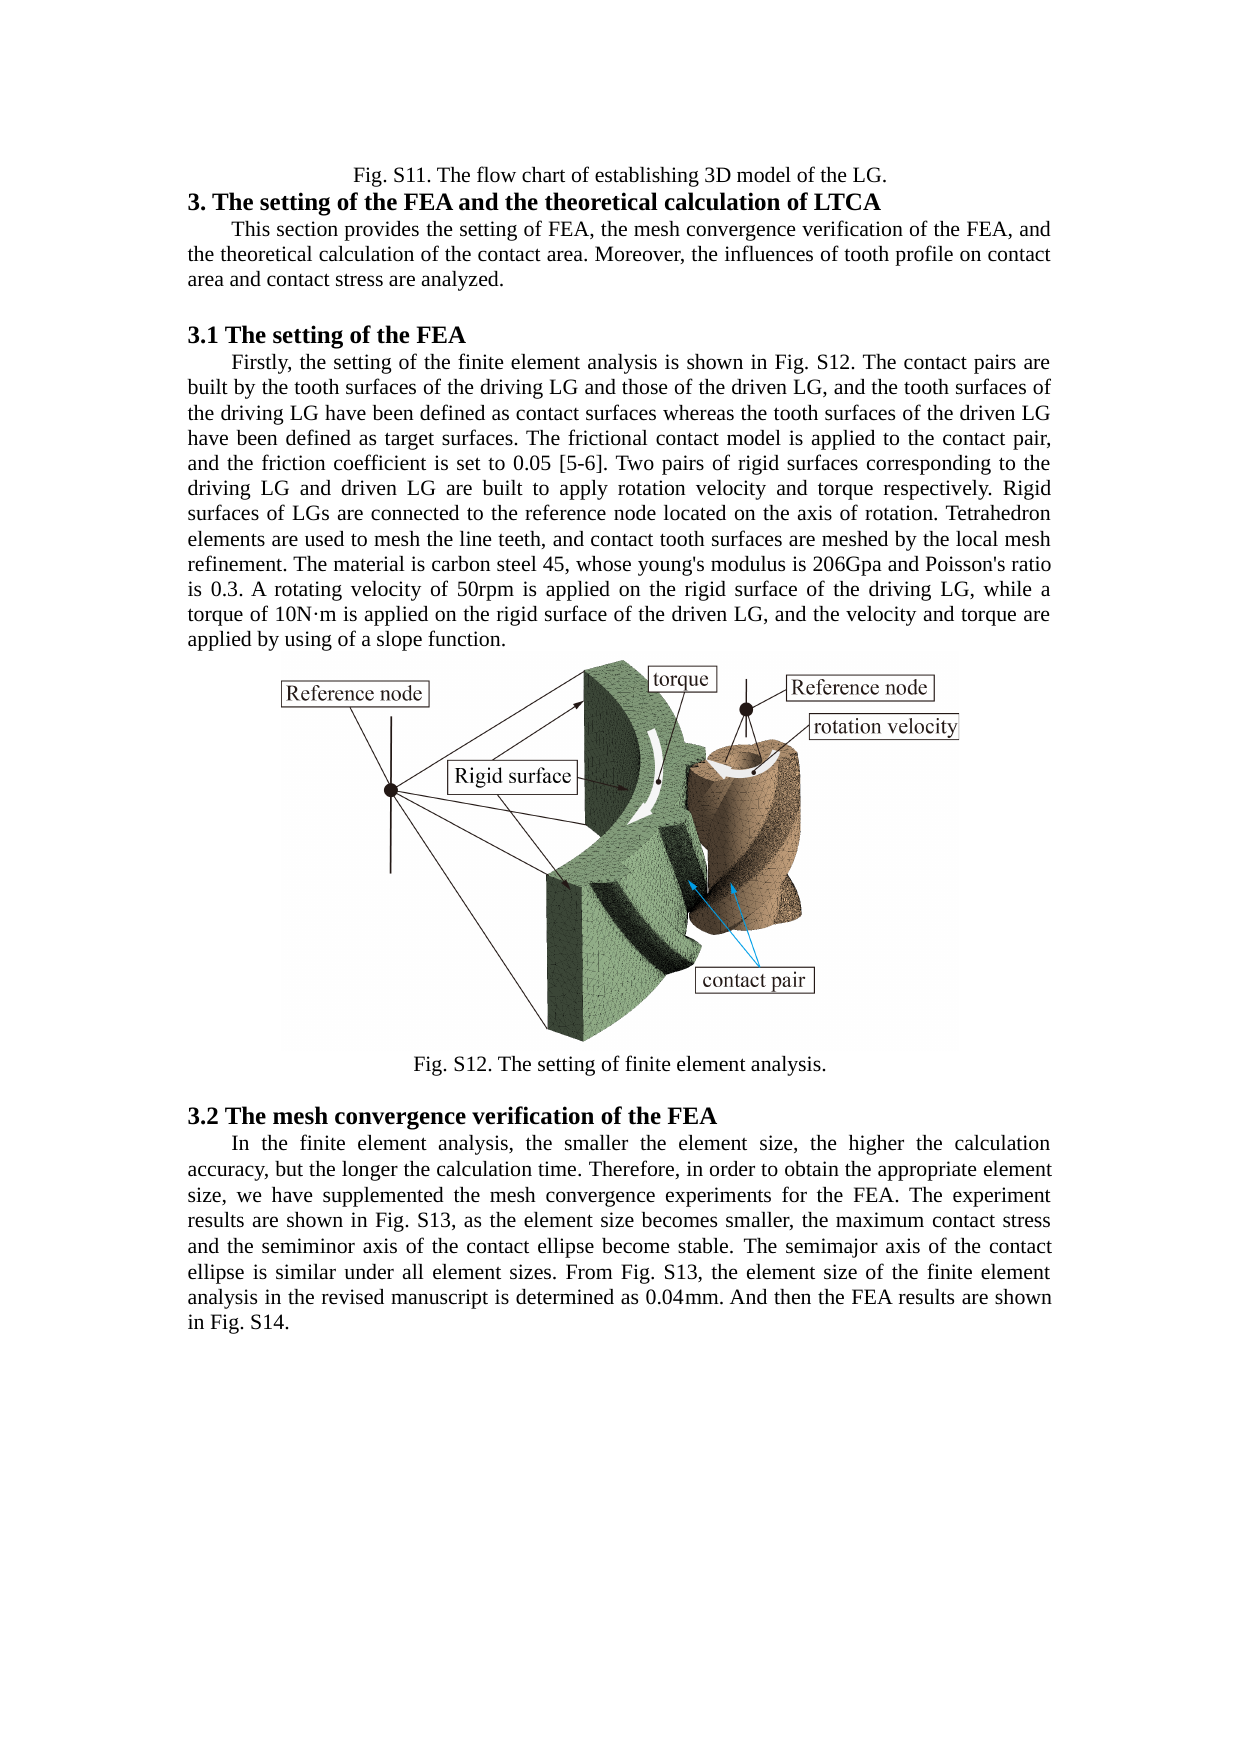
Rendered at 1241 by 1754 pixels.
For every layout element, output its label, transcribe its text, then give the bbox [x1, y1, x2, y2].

text Fig. S12. The setting of finite element analysis. [187, 1051, 1053, 1076]
text In the finite element analysis, the smaller the element size, the higher the calculation accuracy, but the longer the calculation time. Therefore, in order to obtain the appropriate element size, we have supplemented the mesh convergence experiments for the FEA. The experiment results are shown in Fig. S13, as the element size becomes smaller, the maximum contact stress and the semiminor axis of the contact ellipse become stable. The semimajor axis of the contact ellipse is similar under all element sizes. From Fig. S13, the element size of the finite element analysis in the revised manuscript is determined as 0.04mm. And then the FEA results are shown in Fig. S14. [187, 1130, 1053, 1334]
text Firstly, the setting of the finite element analysis is shown in Fig. S12. The contact pairs are built by the tooth surfaces of the driving LG and those of the driven LG, and the tooth surfaces of the driving LG have been defined as contact surfaces whereas the tooth surfaces of the driven LG have been defined as target surfaces. The frictional contact model is applied to the contact pair, and the friction coefficient is set to 0.05 [5-6]. Two pairs of rigid surfaces corresponding to the driving LG and driven LG are built to apply rotation velocity and torque respectively. Rigid surfaces of LGs are connected to the reference node located on the axis of rotation. Tetrahedron elements are used to mesh the line teeth, and contact tooth surfaces are meshed by the local mesh refinement. The material is carbon steel 45, whose young's modulus is 206Gpa and Poisson's ratio is 0.3. A rotating velocity of 50rpm is applied on the rigid surface of the driving LG, while a torque of 10N·m is applied on the rigid surface of the driven LG, and the velocity and torque are applied by using of a slope function. [187, 349, 1053, 652]
text Fig. S11. The flow chart of establishing 3D model of the LG. [187, 162, 1053, 187]
text 3.2 The mesh convergence verification of the FEA [187, 1101, 1053, 1130]
text This section provides the setting of FEA, the mesh convergence verification of the FEA, and the theoretical calculation of the contact area. Moreover, the influences of tooth profile on contact area and contact stress are analyzed. [187, 216, 1053, 292]
text 3. The setting of the FEA and the theoretical calculation of LTCA [187, 187, 1053, 216]
text 3.1 The setting of the FEA [187, 320, 1053, 349]
picture [281, 651, 960, 1051]
